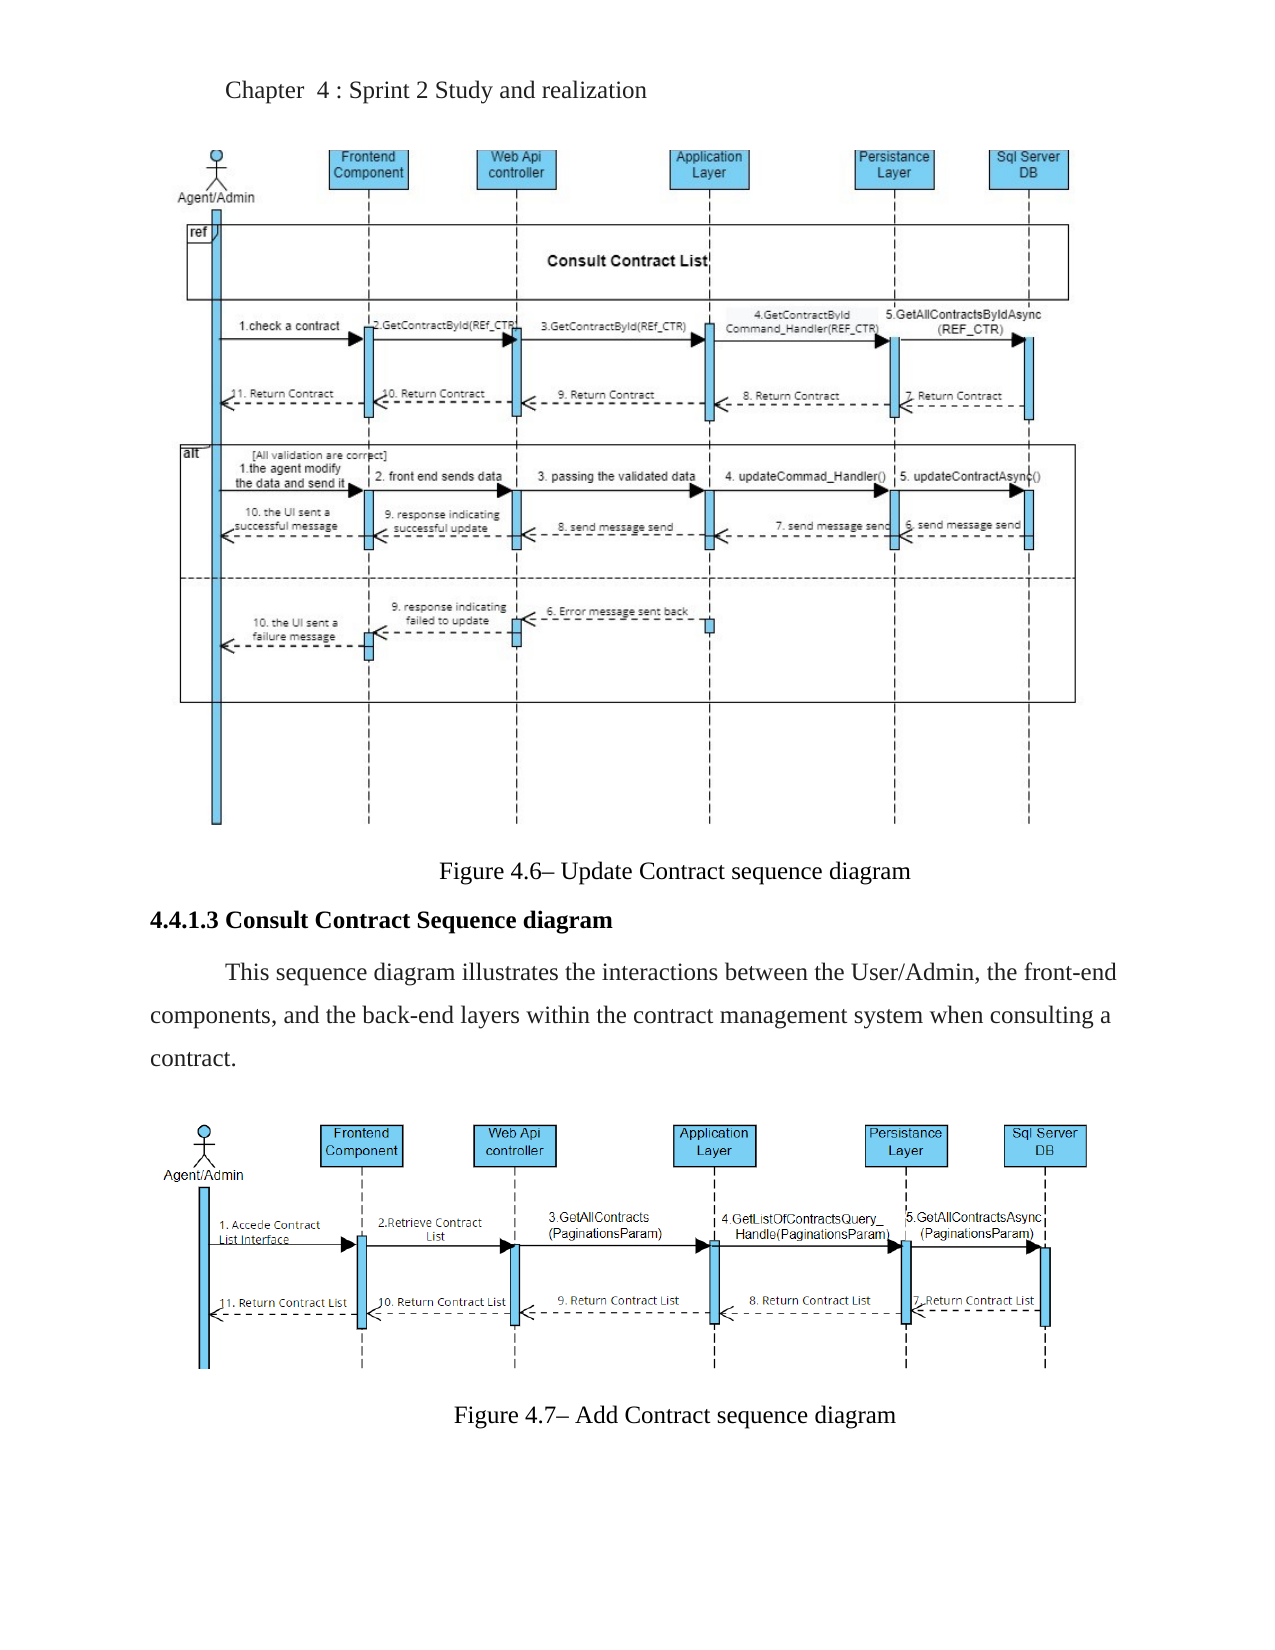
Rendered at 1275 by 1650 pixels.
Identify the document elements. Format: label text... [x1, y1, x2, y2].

text This sequence diagram illustrates the interactions between the User/Admin, the front-end components, and the back-end layers within the contract management system when consulting a contract. [150, 957, 1125, 1072]
subtitle 4.4.1.3 Consult Contract Sequence diagram [150, 906, 1125, 934]
text Figure 4.6– Update Contract sequence diagram [150, 856, 1125, 885]
picture [154, 150, 1121, 825]
text Figure 4.7– Add Contract sequence diagram [150, 1400, 1125, 1428]
picture [150, 1103, 1125, 1369]
